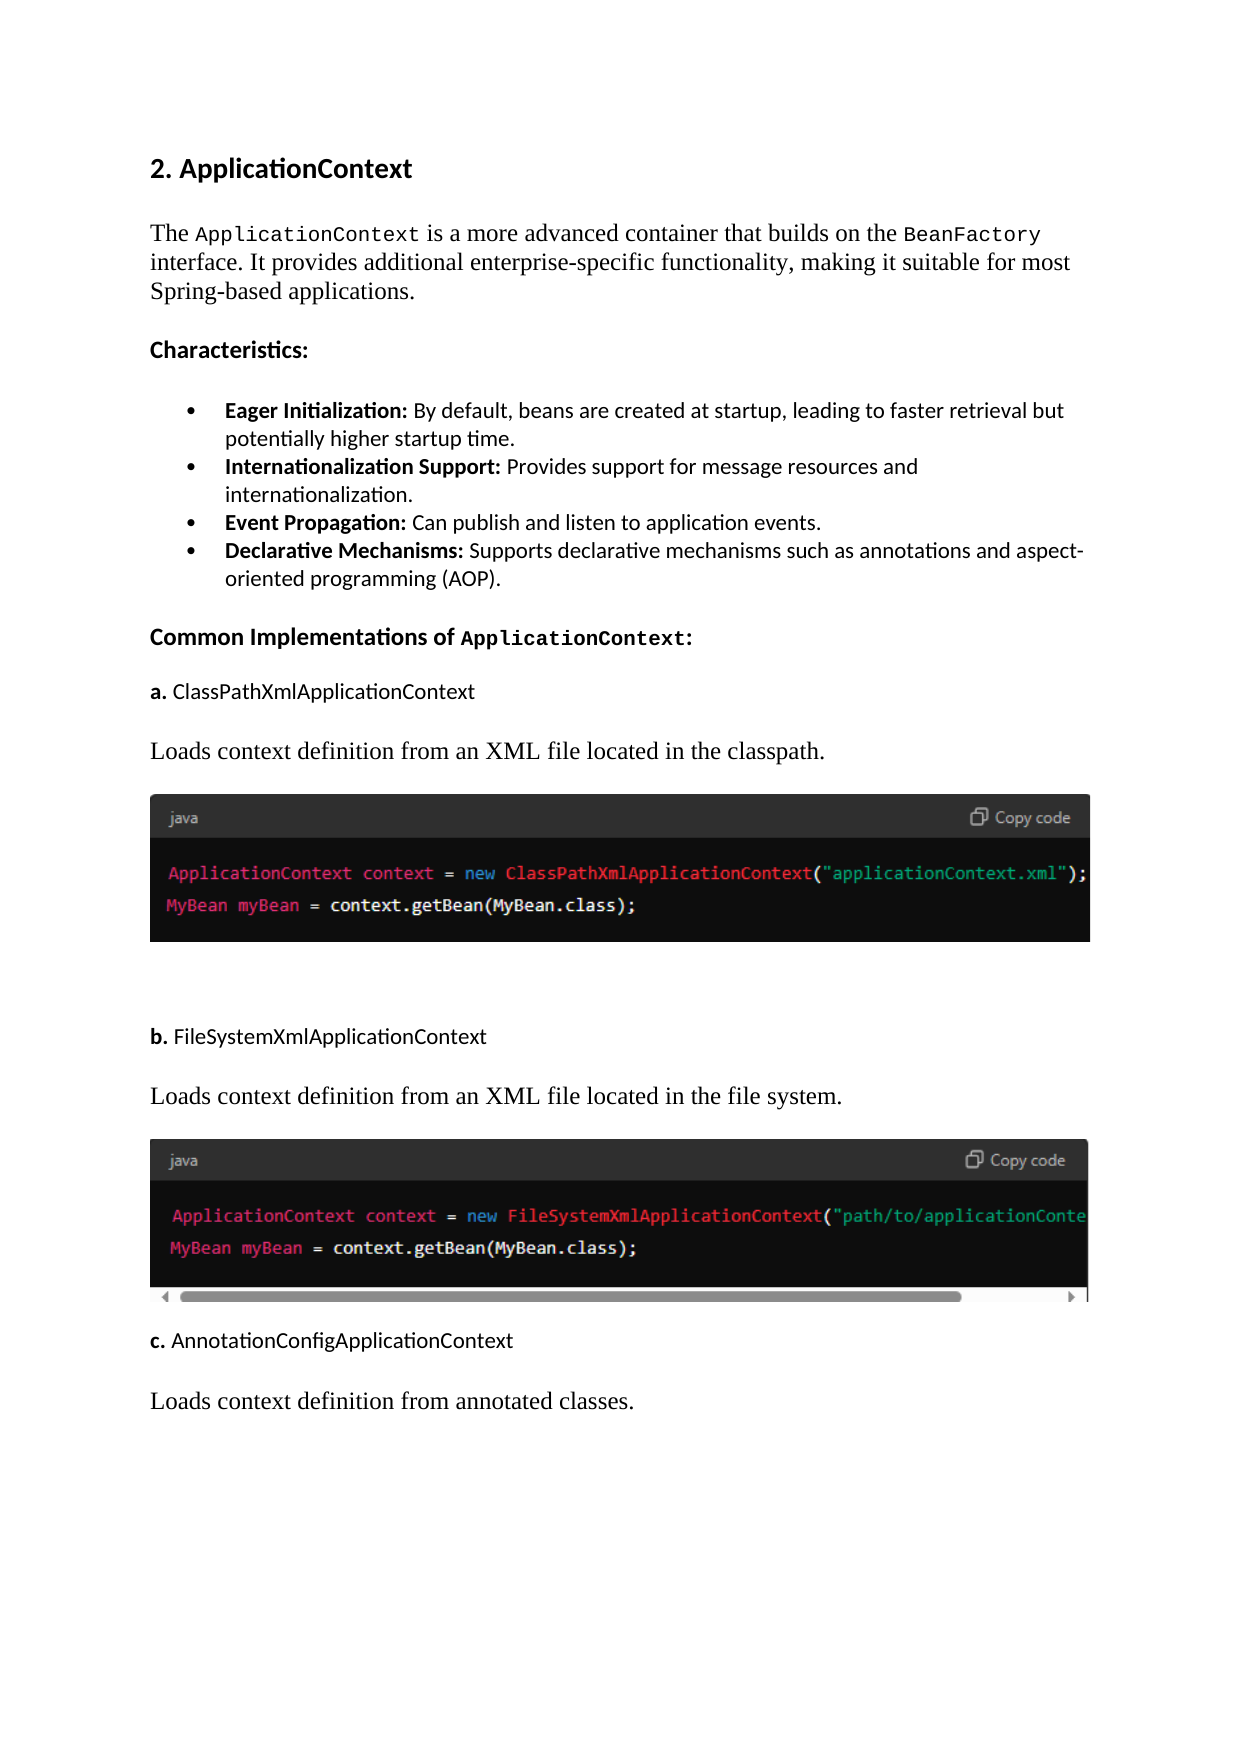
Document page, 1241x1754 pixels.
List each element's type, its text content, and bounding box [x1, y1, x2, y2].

subtitle b. FileSystemXmlApplicationContext [150, 1022, 1090, 1050]
list Event Propagation: Can publish and listen to application events. [187, 508, 1090, 536]
text Loads context definition from annotated classes. [150, 1386, 1090, 1414]
picture [150, 794, 1091, 942]
list Declarative Mechanisms: Supports declarative mechanisms such as annotations and aspect-oriented programming (AOP). [187, 536, 1090, 592]
subtitle Characteristics: [150, 334, 1090, 364]
list Internationalization Support: Provides support for message resources and internationalization. [187, 452, 1090, 508]
picture [150, 1139, 1091, 1302]
text The ApplicationContext is a more advanced container that builds on the BeanFactory interface. It provides additional enterprise-specific functionality, making it suitable for most Spring-based applications. [150, 218, 1090, 305]
list Eager Initialization: By default, beans are created at startup, leading to faster retrieval but potentially higher startup time. [187, 396, 1090, 452]
text Loads context definition from an XML file located in the file system. [150, 1081, 1090, 1110]
subtitle 2. ApplicationContext [150, 150, 1090, 186]
text Loads context definition from an XML file located in the classpath. [150, 736, 1090, 765]
subtitle a. ClassPathXmlApplicationContext [150, 677, 1090, 705]
subtitle Common Implementations of ApplicationContext: [150, 621, 1090, 652]
subtitle c. AnnotationConfigApplicationContext [150, 1326, 1090, 1354]
